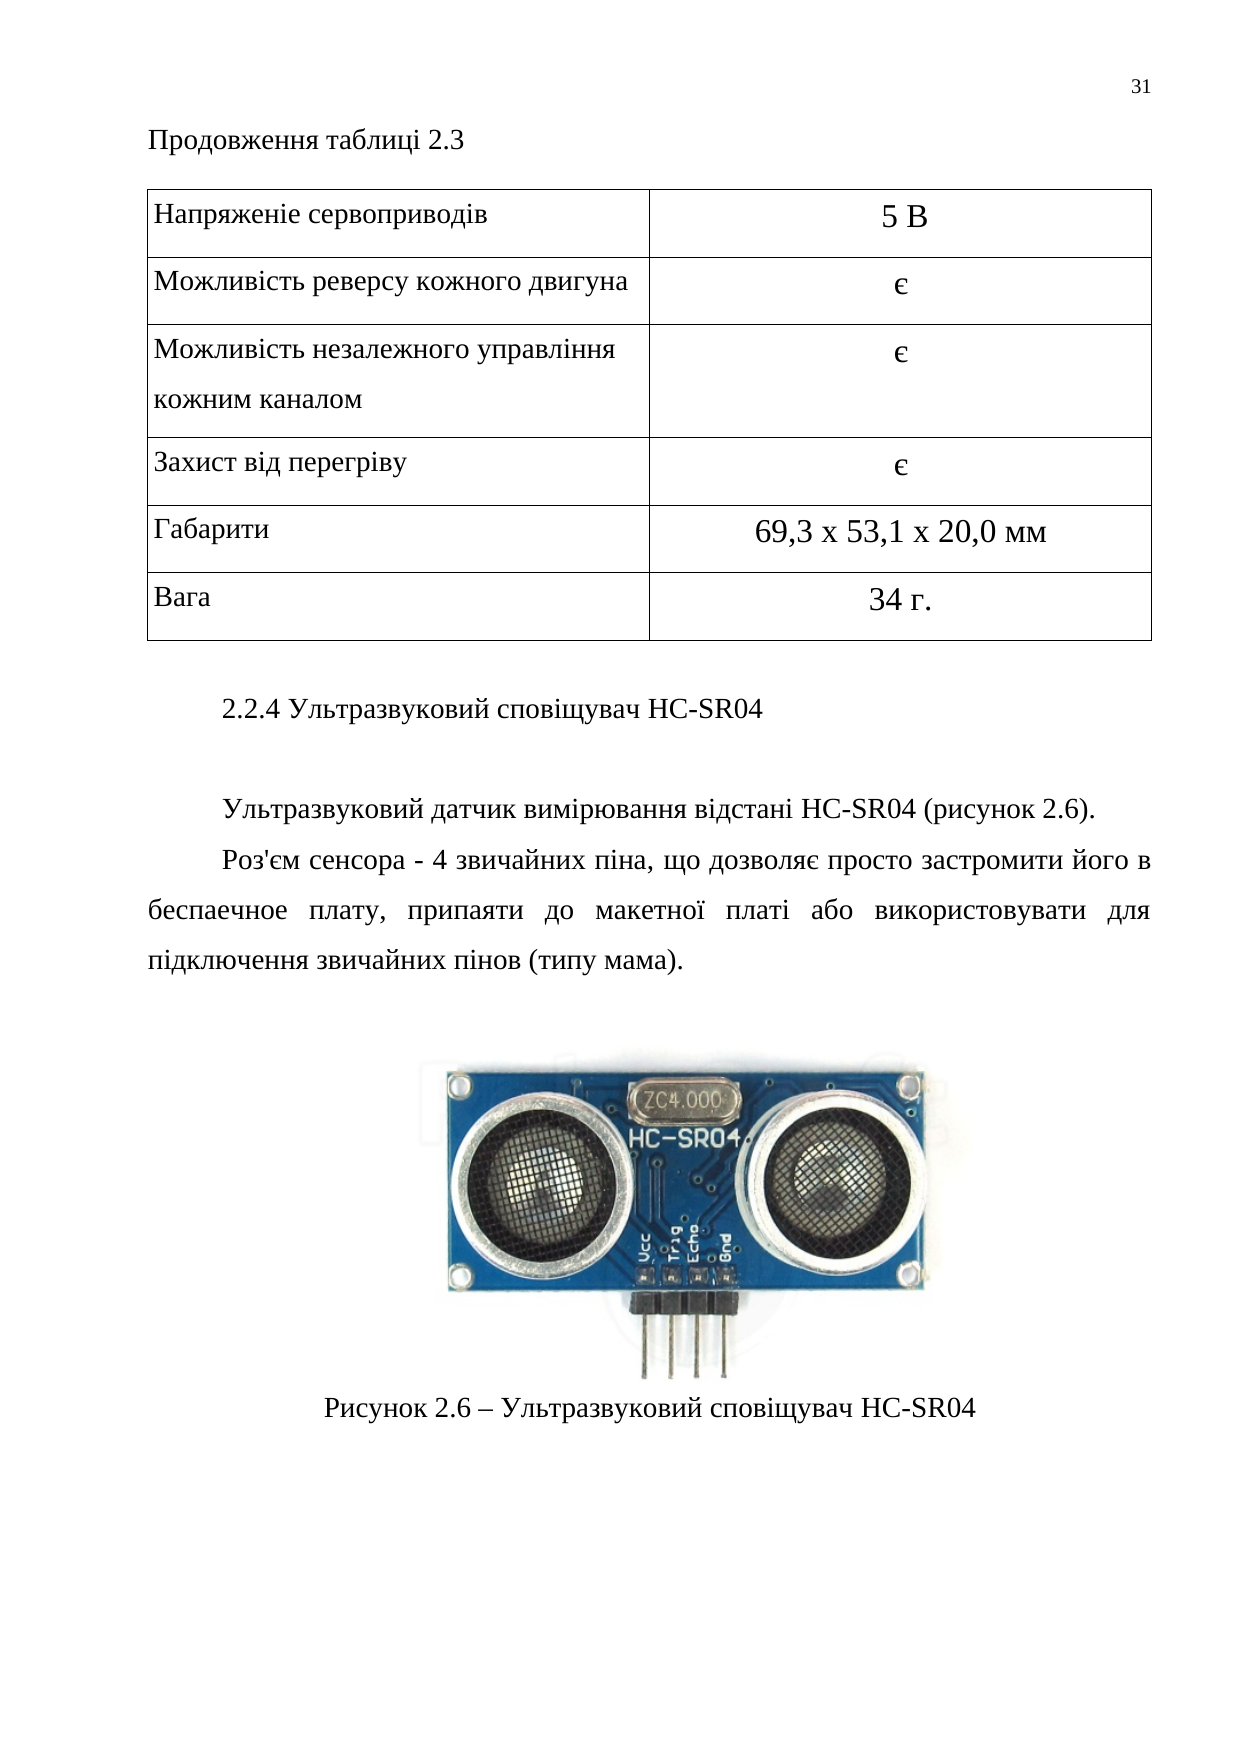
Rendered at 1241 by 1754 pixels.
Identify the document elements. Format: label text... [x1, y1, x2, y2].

text Ультразвуковий датчик вимірювання відстані HC-SR04 (рисунок 2.6). [148, 792, 1152, 825]
table_cell Габарити [148, 506, 649, 572]
text 2.2.4 Ультразвуковий сповіщувач HC-SR04 [148, 691, 1152, 724]
table_cell є [650, 258, 1151, 324]
picture [400, 1043, 973, 1391]
table_cell є [650, 325, 1151, 437]
text Продовження таблиці 2.3 [148, 122, 1152, 156]
table_header 5 В [650, 190, 1151, 257]
table_cell Можливість незалежного управління кожним каналом [148, 325, 649, 437]
table_header Напряженіе сервоприводів [148, 190, 649, 257]
text Рисунок 2.6 – Ультразвуковий сповіщувач HC-SR04 [148, 1390, 1152, 1424]
table_cell Можливість реверсу кожного двигуна [148, 258, 649, 324]
table_cell 34 г. [650, 573, 1151, 639]
table_cell є [650, 438, 1151, 504]
text Роз'єм сенсора - 4 звичайних піна, що дозволяє просто застромити його в беспаечное плату, припаяти до макетної платі або використовувати для підключення звичайних пінов (типу мама). [148, 842, 1152, 976]
table_cell 69,3 х 53,1 х 20,0 мм [650, 506, 1151, 572]
table_cell Захист від перегріву [148, 438, 649, 504]
table_cell Вага [148, 573, 649, 639]
